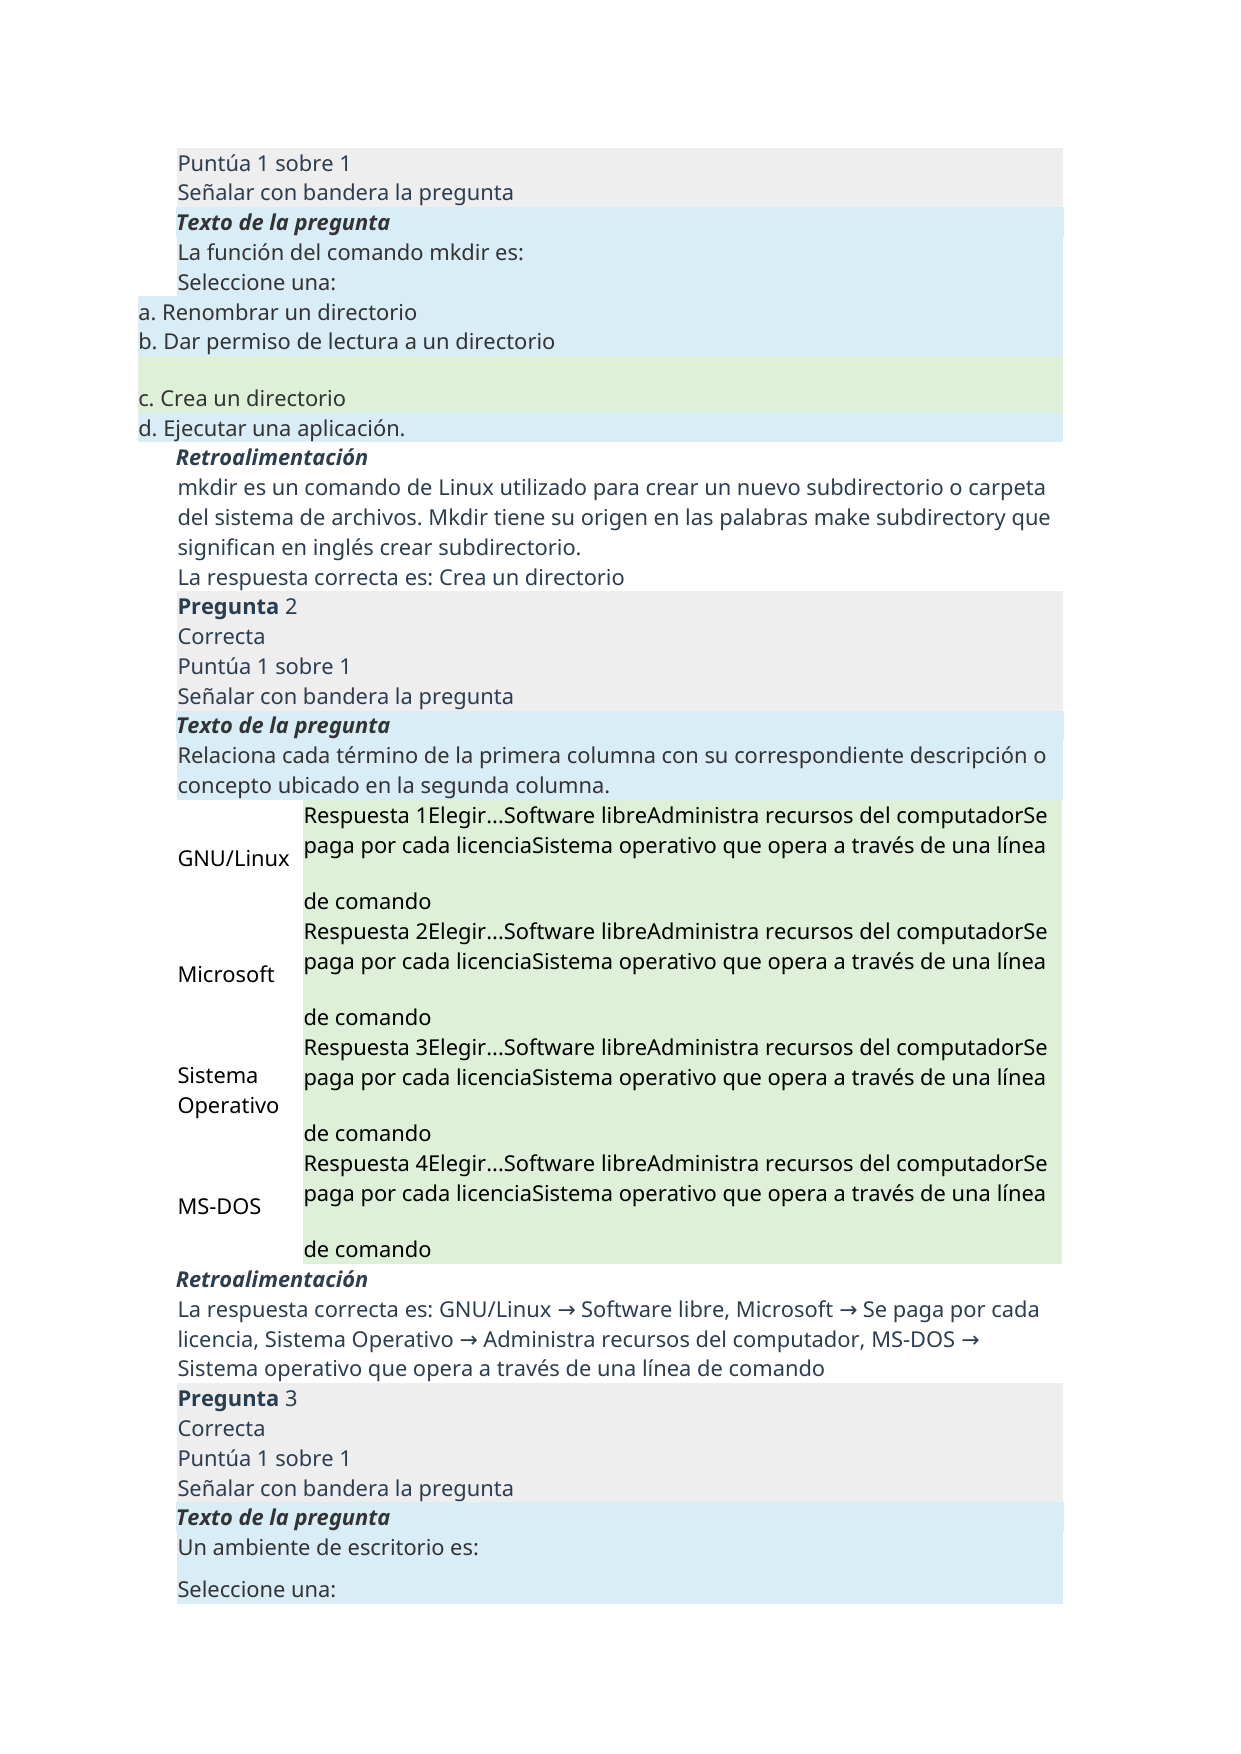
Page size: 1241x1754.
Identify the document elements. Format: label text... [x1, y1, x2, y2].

subtitle Texto de la pregunta [176, 1502, 1064, 1532]
table_cell Microsoft [177, 916, 303, 1032]
table_header Respuesta 1Elegir...Software libreAdministra recursos del computadorSe paga por cada licenciaSistema operativo que opera a través de una línea de comando [303, 800, 1062, 916]
text d. Ejecutar una aplicación. [138, 413, 1063, 442]
text Señalar con bandera la pregunta [177, 177, 1063, 207]
text La respuesta correcta es: Crea un directorio [177, 562, 1063, 591]
subtitle Texto de la pregunta [176, 711, 1064, 740]
text Señalar con bandera la pregunta [177, 681, 1063, 711]
text La respuesta correcta es: GNU/Linux → Software libre, Microsoft → Se paga por cada licencia, Sistema Operativo → Administra recursos del computador, MS-DOS → Sistema operativo que opera a través de una línea de comando [177, 1294, 1063, 1383]
text Relaciona cada término de la primera columna con su correspondiente descripción o concepto ubicado en la segunda columna. [177, 740, 1063, 800]
text Un ambiente de escritorio es: [177, 1532, 1063, 1562]
text Puntúa 1 sobre 1 [177, 148, 1063, 177]
text Puntúa 1 sobre 1 [177, 651, 1063, 681]
text Seleccione una: [177, 1574, 1063, 1604]
subtitle Retroalimentación [176, 1264, 1064, 1294]
subtitle Pregunta 3 [177, 1383, 1063, 1413]
text Puntúa 1 sobre 1 [177, 1443, 1063, 1473]
subtitle Retroalimentación [176, 442, 1064, 472]
table_cell Respuesta 4Elegir...Software libreAdministra recursos del computadorSe paga por cada licenciaSistema operativo que opera a través de una línea de comando [303, 1148, 1062, 1264]
text Correcta [177, 621, 1063, 651]
table_header GNU/Linux [177, 800, 303, 916]
text Señalar con bandera la pregunta [177, 1473, 1063, 1502]
table_cell Respuesta 3Elegir...Software libreAdministra recursos del computadorSe paga por cada licenciaSistema operativo que opera a través de una línea de comando [303, 1032, 1062, 1148]
text a. Renombrar un directorio [138, 297, 1063, 326]
table_cell MS-DOS [177, 1148, 303, 1264]
table_cell Sistema Operativo [177, 1032, 303, 1148]
subtitle Pregunta 2 [177, 591, 1063, 621]
text mkdir es un comando de Linux utilizado para crear un nuevo subdirectorio o carpeta del sistema de archivos. Mkdir tiene su origen en las palabras make subdirectory que significan en inglés crear subdirectorio. [177, 472, 1063, 562]
text b. Dar permiso de lectura a un directorio [138, 326, 1063, 356]
text Seleccione una: [177, 267, 1063, 297]
text La función del comando mkdir es: [177, 237, 1063, 267]
subtitle Texto de la pregunta [176, 207, 1064, 237]
text Correcta [177, 1413, 1063, 1443]
text c. Crea un directorio [138, 356, 1063, 413]
table_cell Respuesta 2Elegir...Software libreAdministra recursos del computadorSe paga por cada licenciaSistema operativo que opera a través de una línea de comando [303, 916, 1062, 1032]
